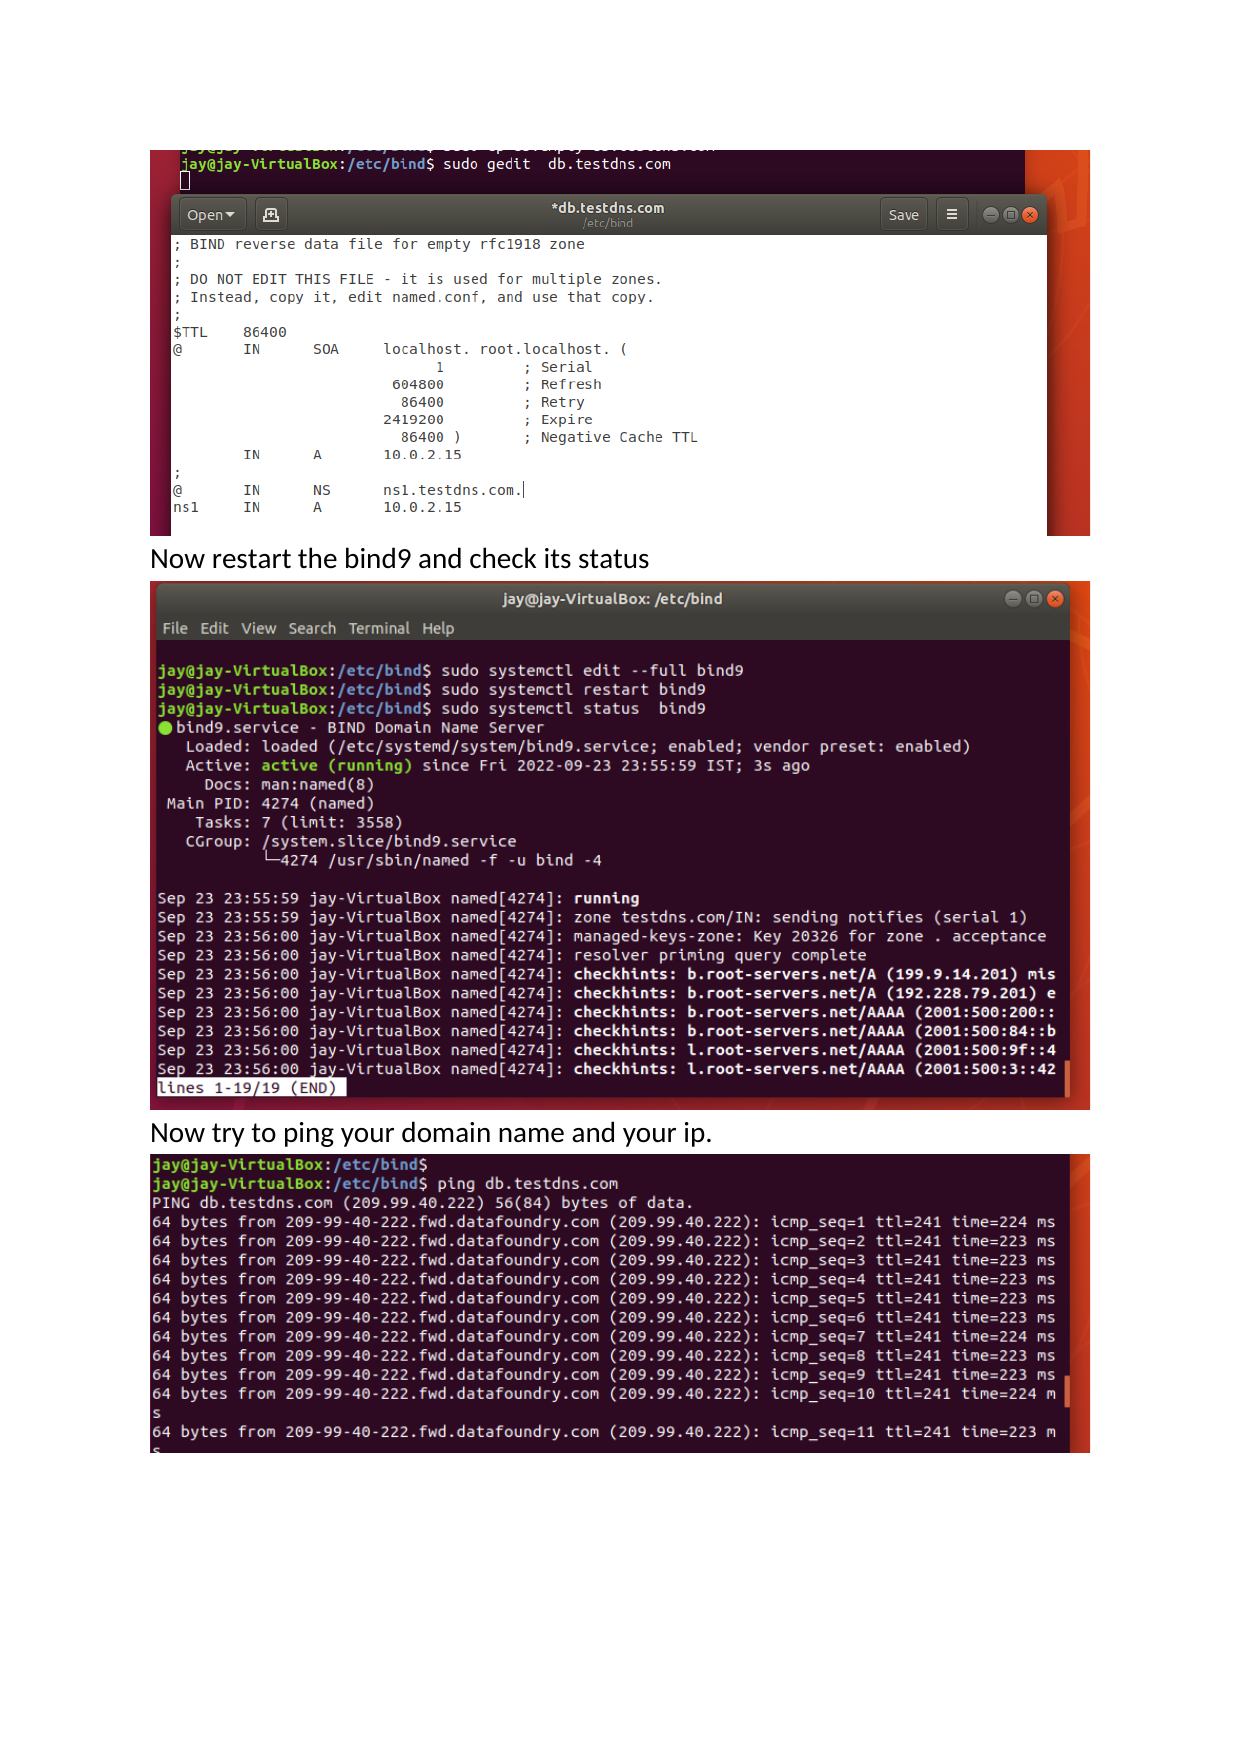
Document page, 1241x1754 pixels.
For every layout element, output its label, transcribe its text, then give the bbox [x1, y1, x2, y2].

picture [150, 1154, 1091, 1453]
picture [150, 581, 1091, 1110]
picture [150, 150, 1091, 536]
text Now restart the bind9 and check its status [150, 540, 1090, 576]
text Now try to ping your domain name and your ip. [150, 1114, 1090, 1149]
